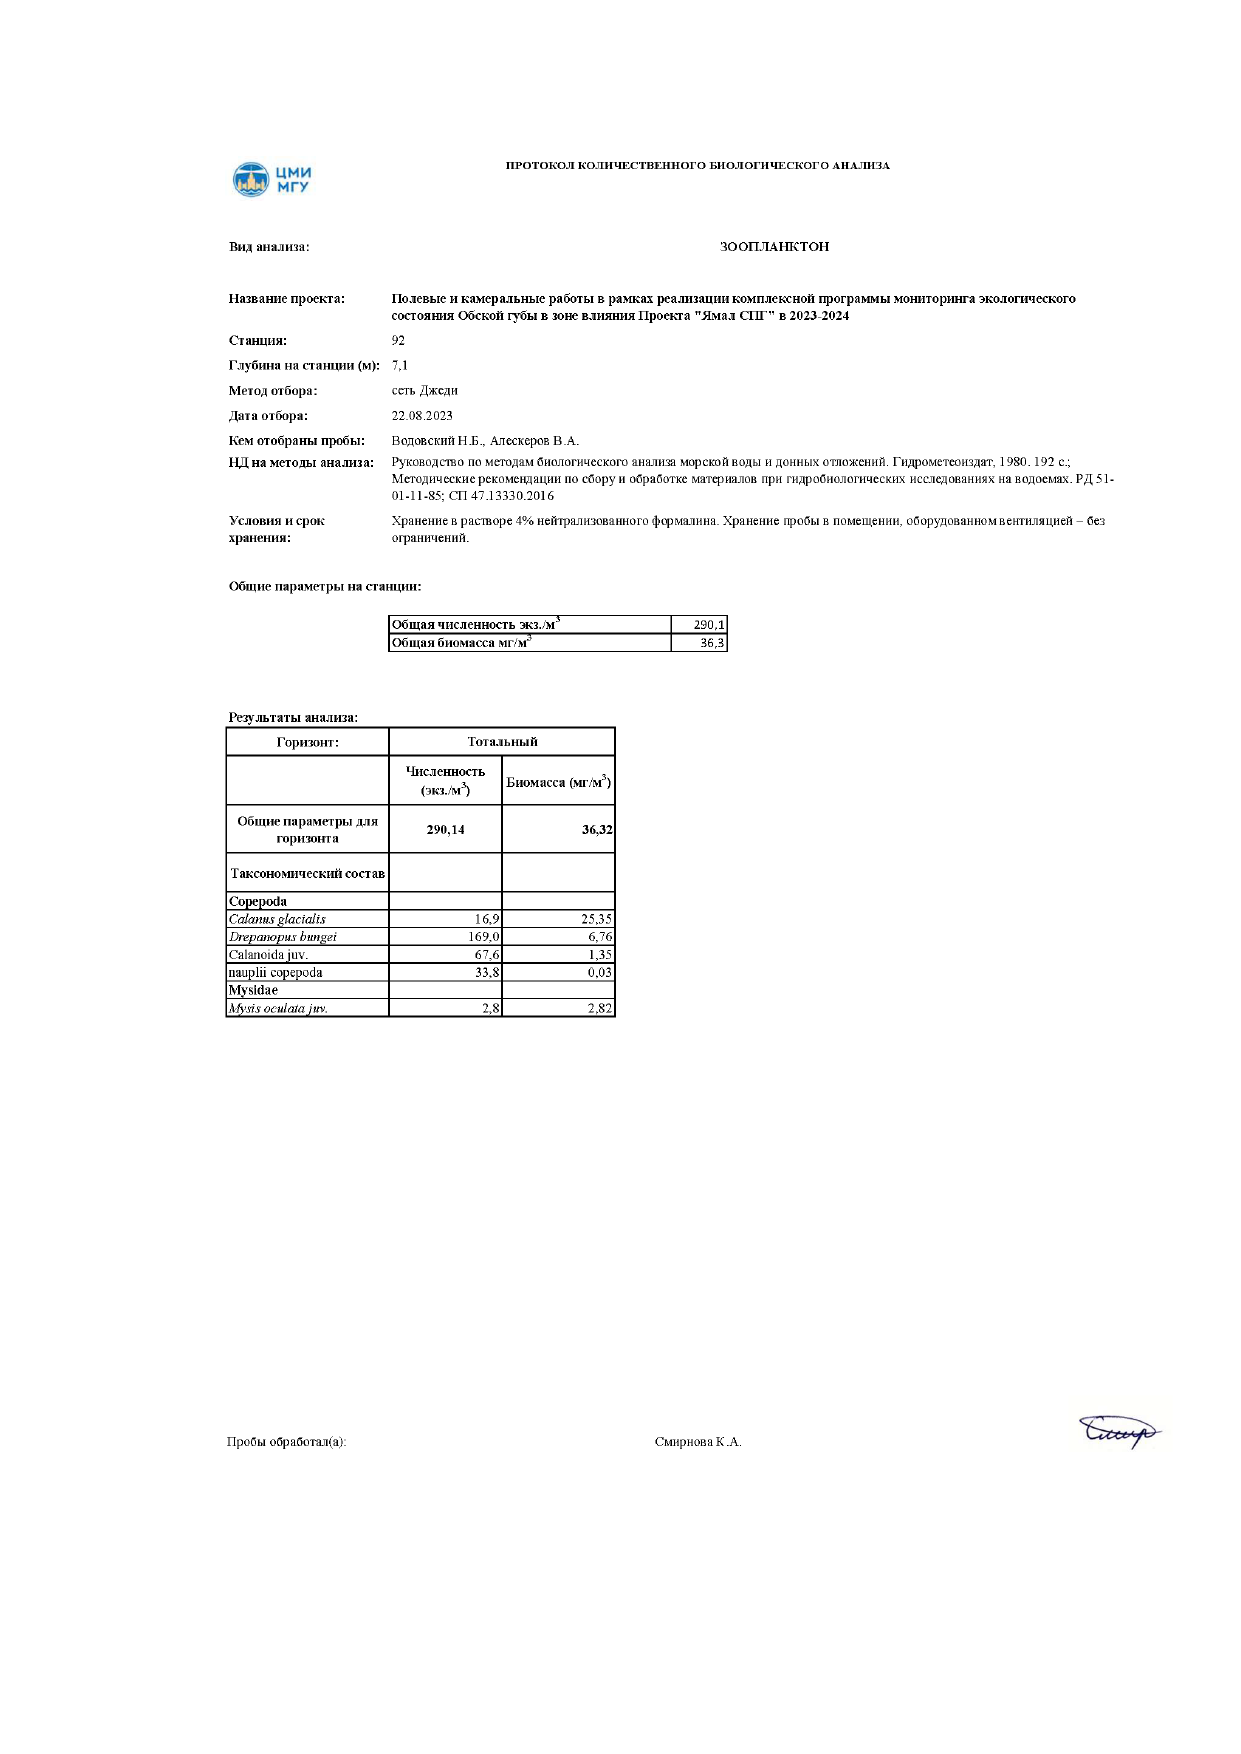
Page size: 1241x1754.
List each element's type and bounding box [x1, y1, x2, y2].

picture [177, 118, 1182, 1538]
